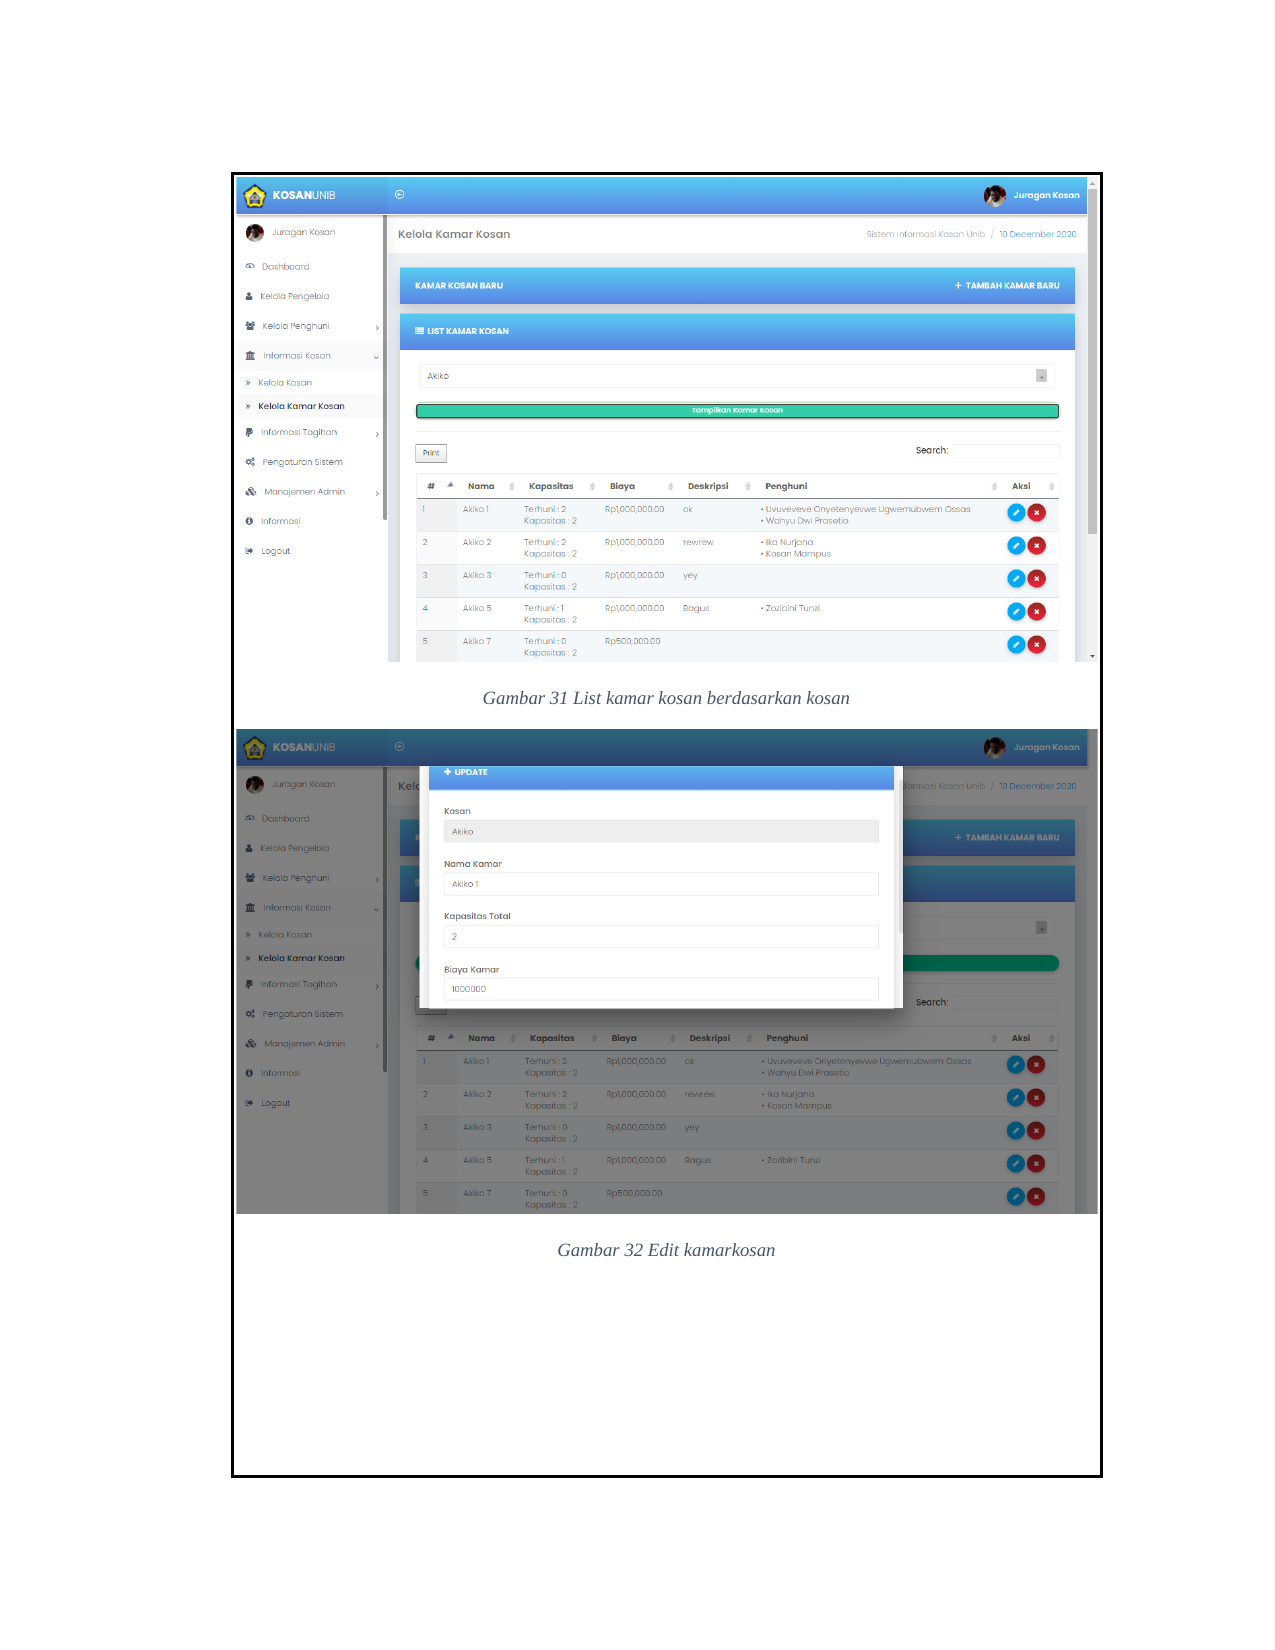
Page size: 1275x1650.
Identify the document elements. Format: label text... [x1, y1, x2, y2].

text Gambar 32 Edit kamarkosan [236, 1239, 1098, 1260]
picture [236, 177, 1098, 662]
text Gambar 31 List kamar kosan berdasarkan kosan [236, 687, 1098, 708]
picture [236, 729, 1098, 1214]
